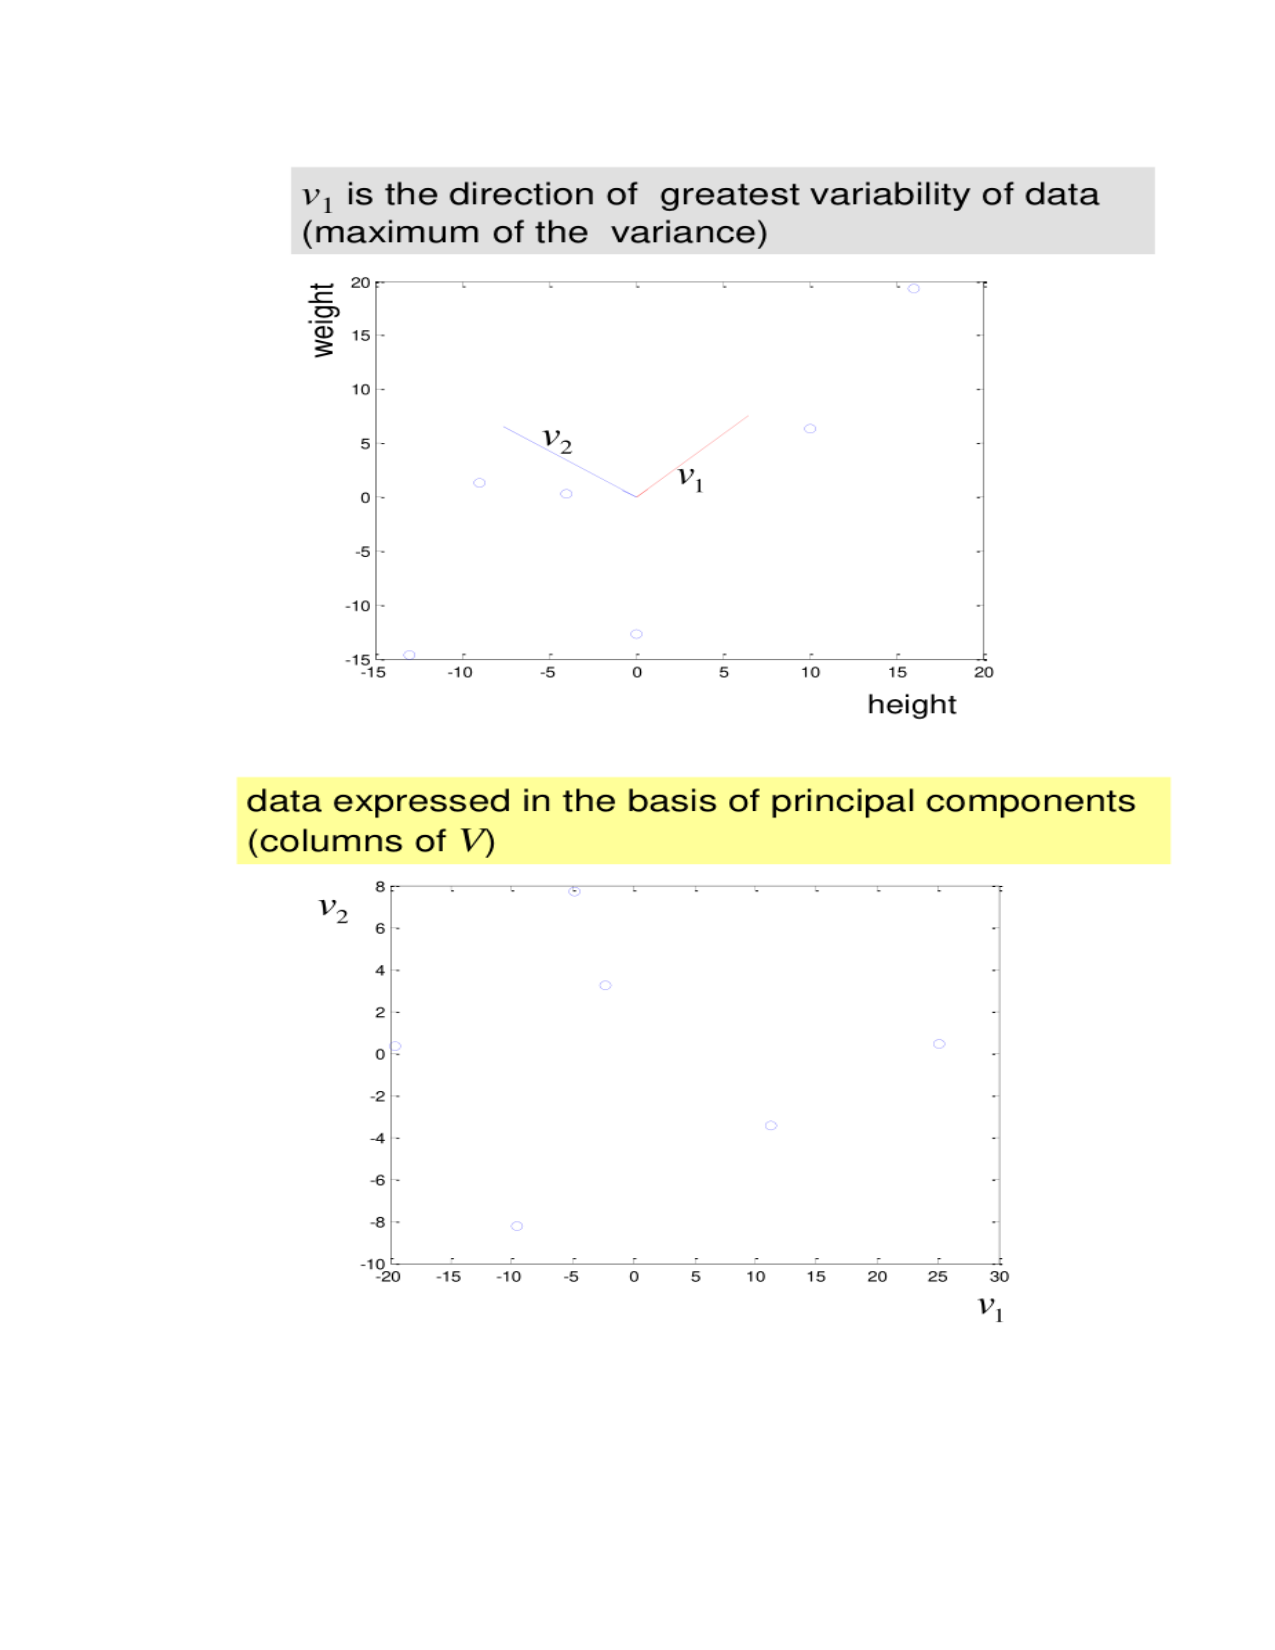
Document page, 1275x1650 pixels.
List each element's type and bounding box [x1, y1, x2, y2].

picture [206, 759, 1198, 1345]
picture [206, 150, 1198, 735]
